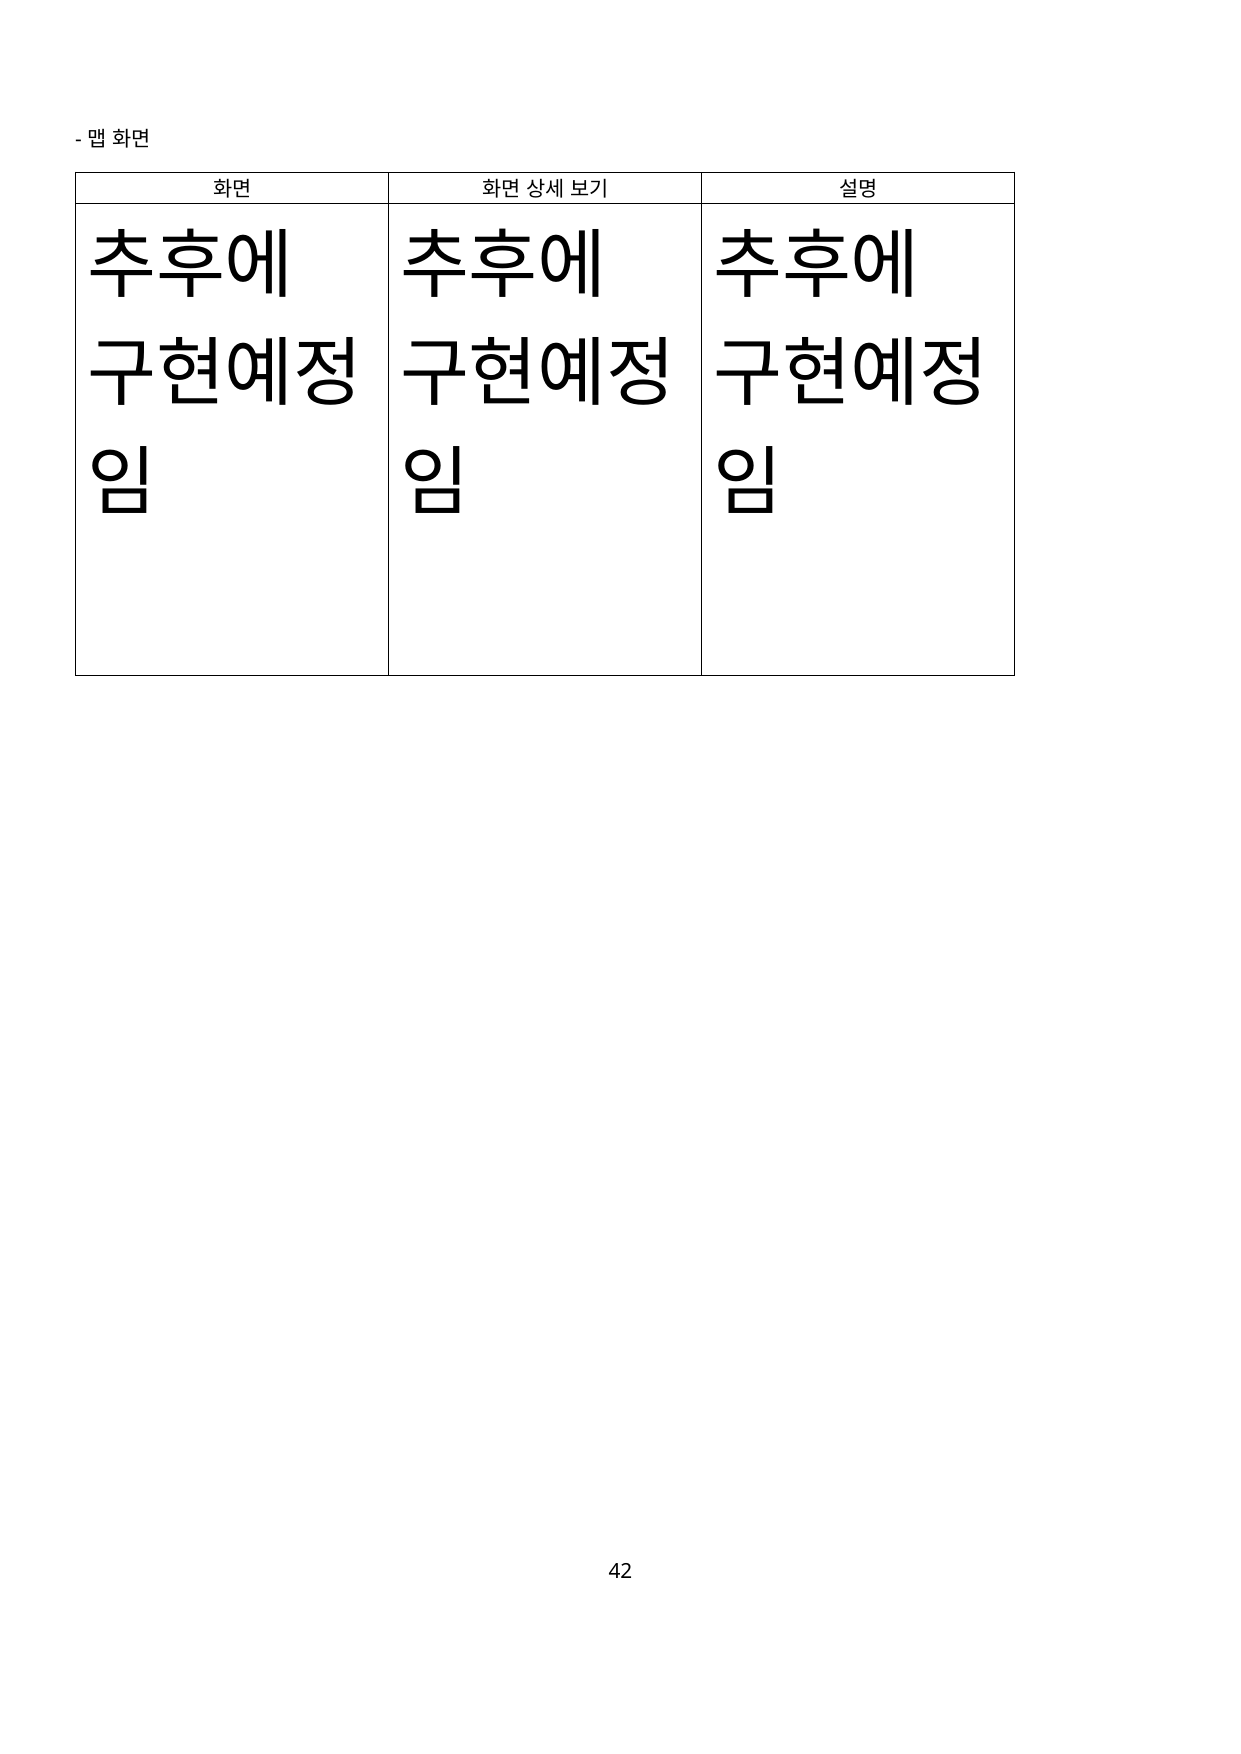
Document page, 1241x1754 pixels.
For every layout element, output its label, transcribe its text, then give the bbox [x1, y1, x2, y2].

text - 맵 화면 [75, 122, 1165, 153]
table_cell 추후에 구현예정임 [389, 204, 701, 674]
table_cell 추후에 구현예정임 [702, 204, 1014, 674]
table_header 화면 상세 보기 [389, 173, 701, 203]
table_header 화면 [76, 173, 388, 203]
table_header 설명 [702, 173, 1014, 203]
table_cell 추후에 구현예정임 [76, 204, 388, 674]
